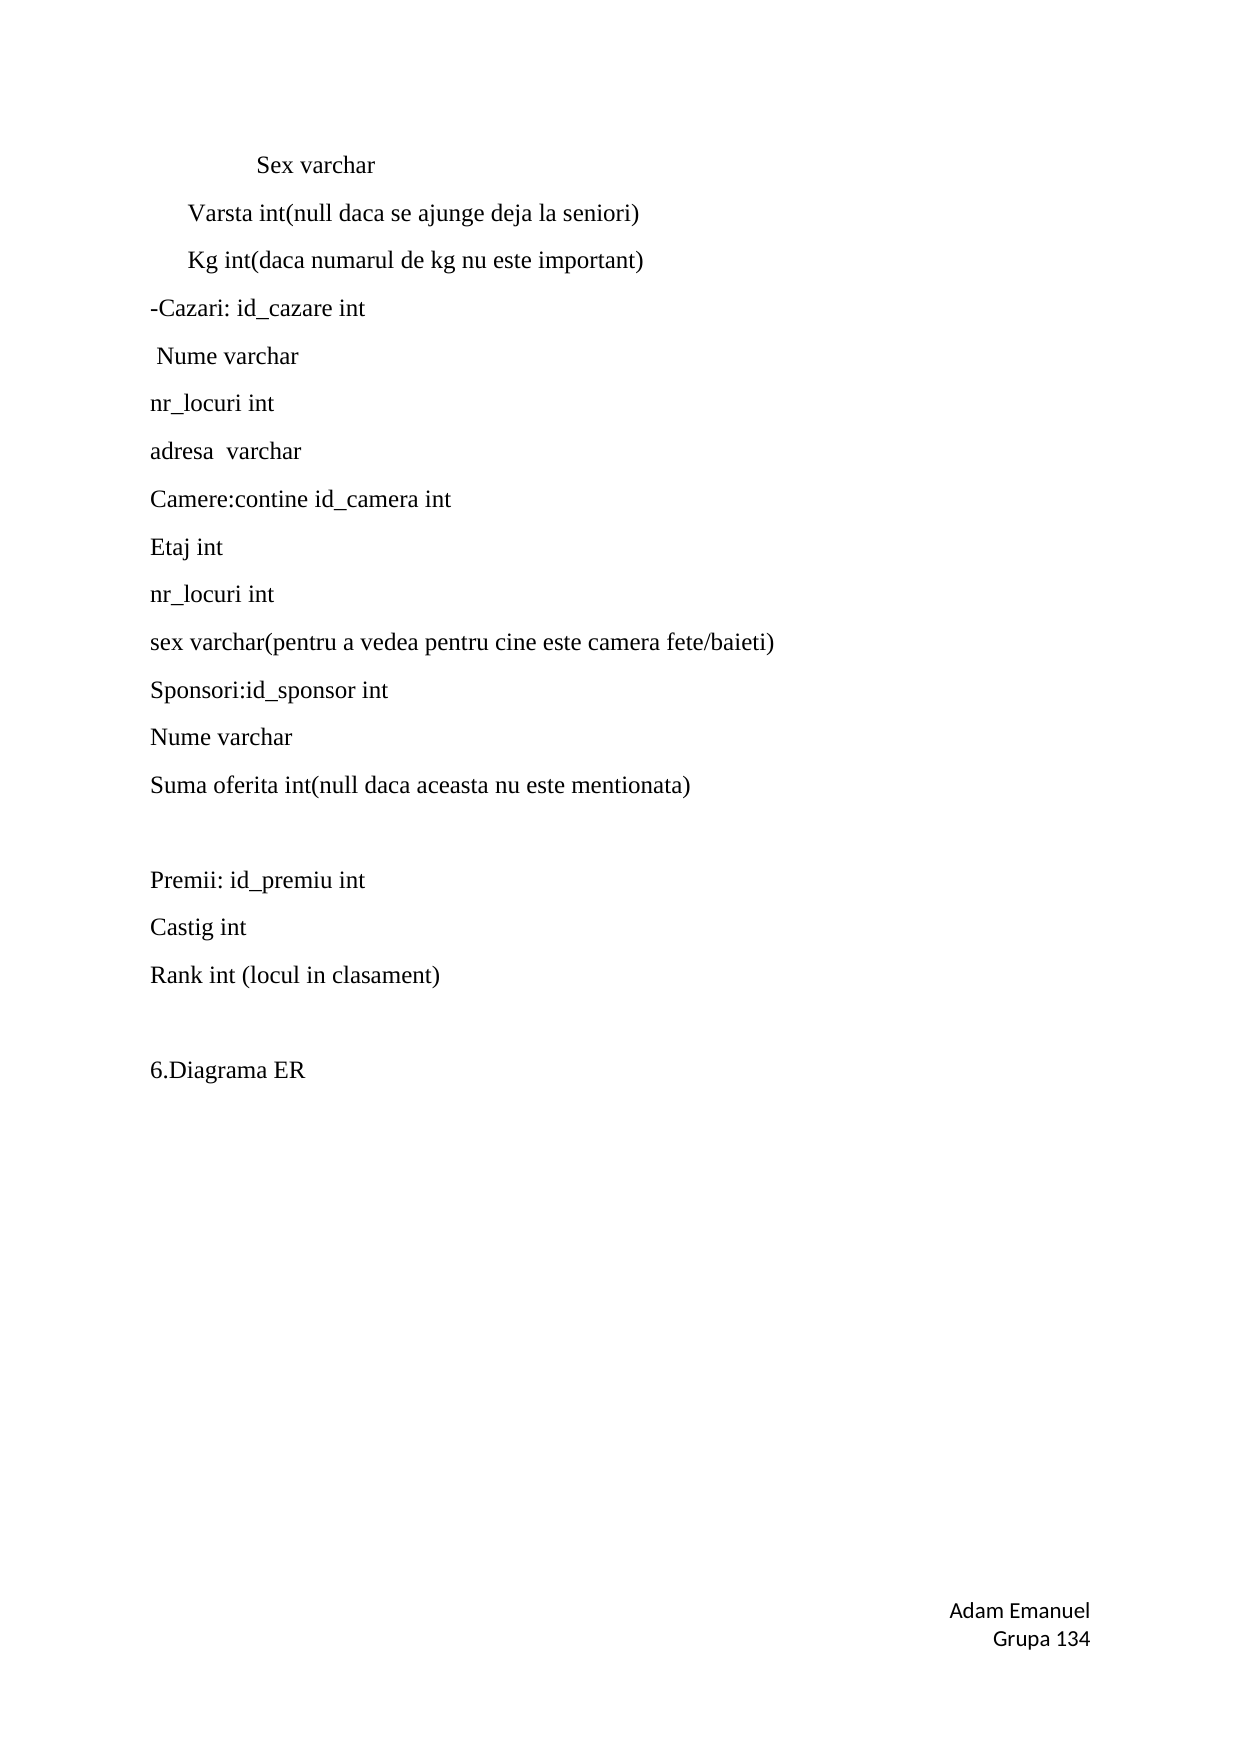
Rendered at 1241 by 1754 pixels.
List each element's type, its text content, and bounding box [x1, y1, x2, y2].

text Premii: id_premiu int [150, 865, 1090, 893]
text Suma oferita int(null daca aceasta nu este mentionata) [150, 770, 1090, 799]
text Varsta int(null daca se ajunge deja la seniori) [150, 198, 1090, 226]
text Etaj int [150, 532, 1090, 560]
text sex varchar(pentru a vedea pentru cine este camera fete/baieti) [150, 627, 1090, 656]
text adresa varchar [150, 436, 1090, 465]
text nr_locuri int [150, 579, 1090, 608]
text Castig int [150, 912, 1090, 941]
text Sex varchar [150, 150, 1090, 179]
text Kg int(daca numarul de kg nu este important) [150, 245, 1090, 274]
text Sponsori:id_sponsor int [150, 675, 1090, 703]
text 6.Diagrama ER [150, 1056, 1090, 1084]
text Nume varchar [150, 341, 1090, 369]
text Rank int (locul in clasament) [150, 960, 1090, 989]
text Camere:contine id_camera int [150, 484, 1090, 513]
text nr_locuri int [150, 388, 1090, 417]
text Nume varchar [150, 722, 1090, 751]
text -Cazari: id_cazare int [150, 293, 1090, 322]
